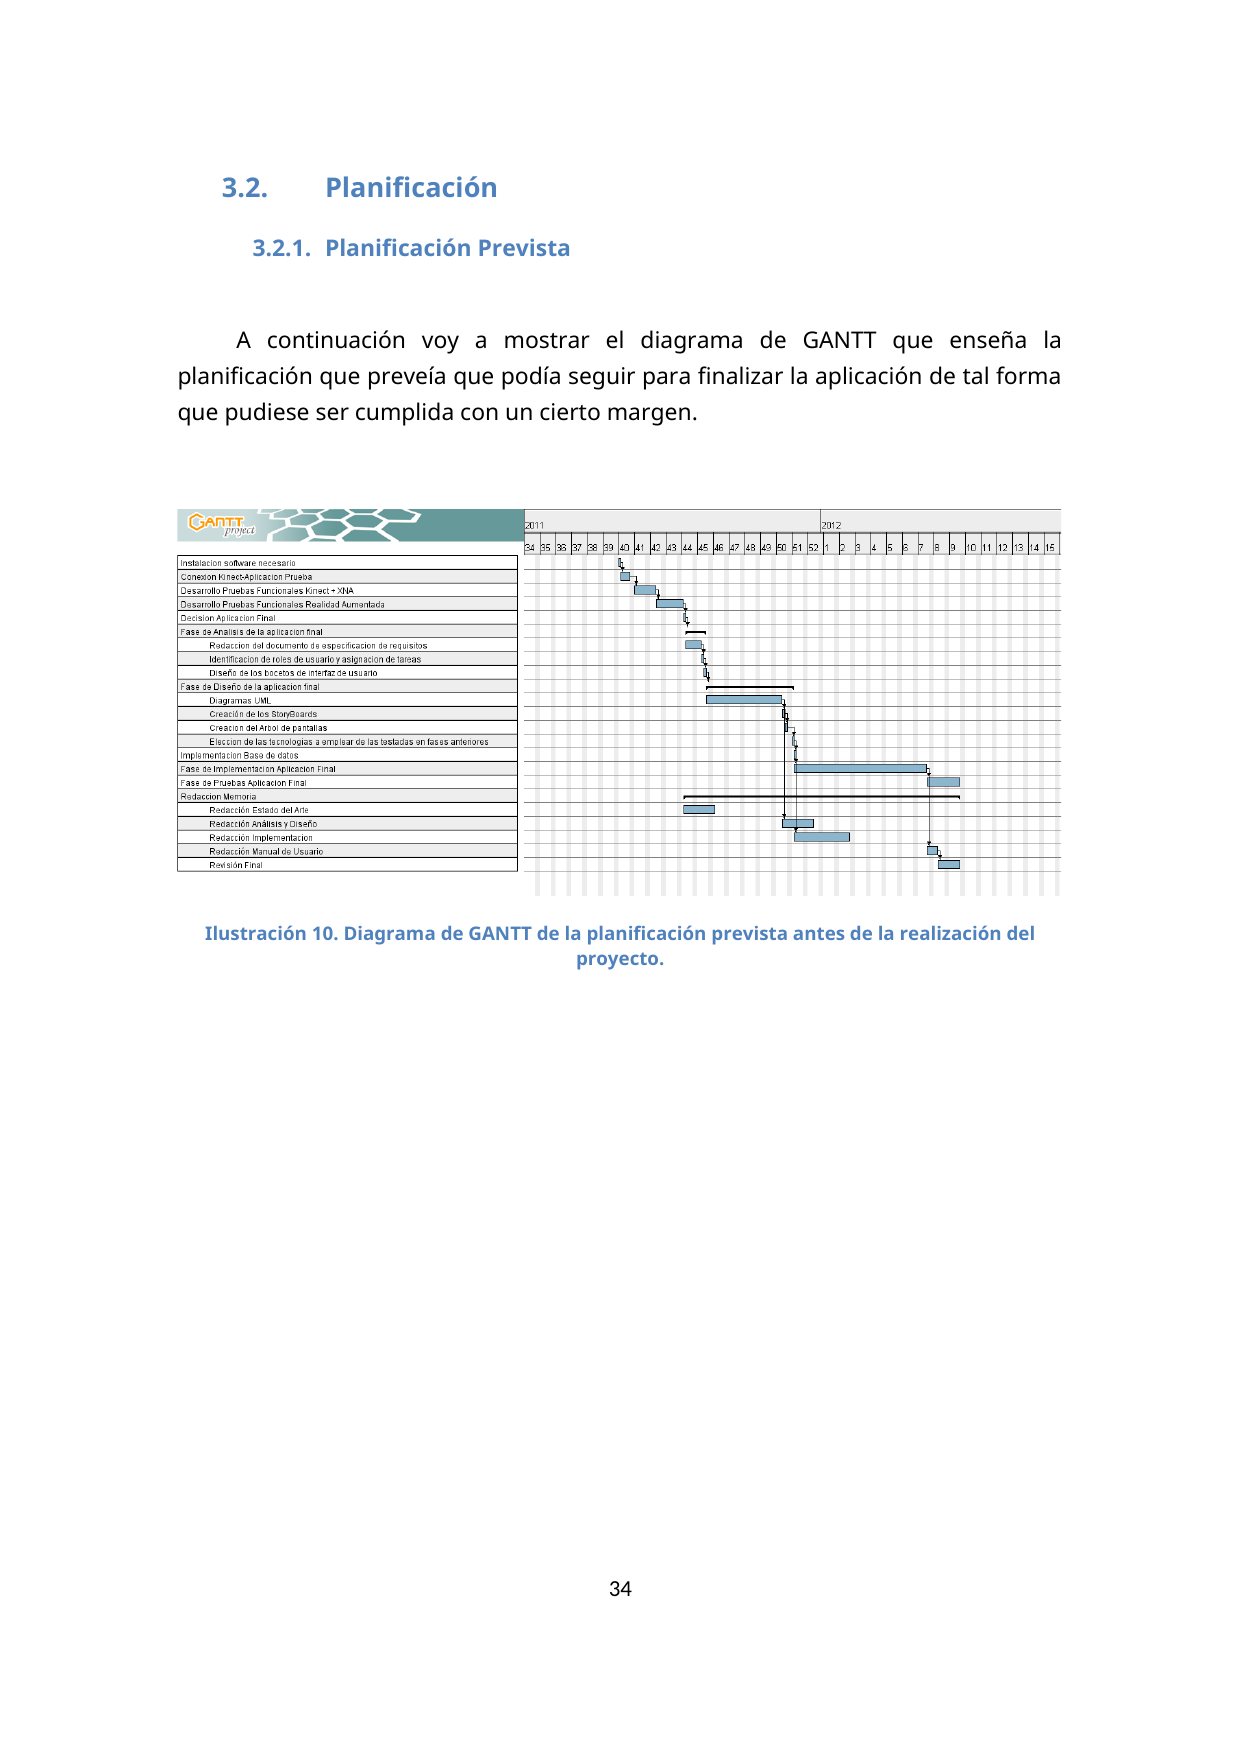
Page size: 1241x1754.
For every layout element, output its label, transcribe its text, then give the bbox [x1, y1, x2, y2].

subtitle Planificación Prevista [252, 232, 1063, 263]
picture [177, 509, 1062, 896]
subtitle Planificación [222, 168, 1063, 205]
text A continuación voy a mostrar el diagrama de GANTT que enseña la planificación que preveía que podía seguir para finalizar la aplicación de tal forma que pudiese ser cumplida con un cierto margen. [177, 324, 1063, 427]
text Ilustración 10. Diagrama de GANTT de la planificación prevista antes de la realización del proyecto. [177, 920, 1063, 971]
